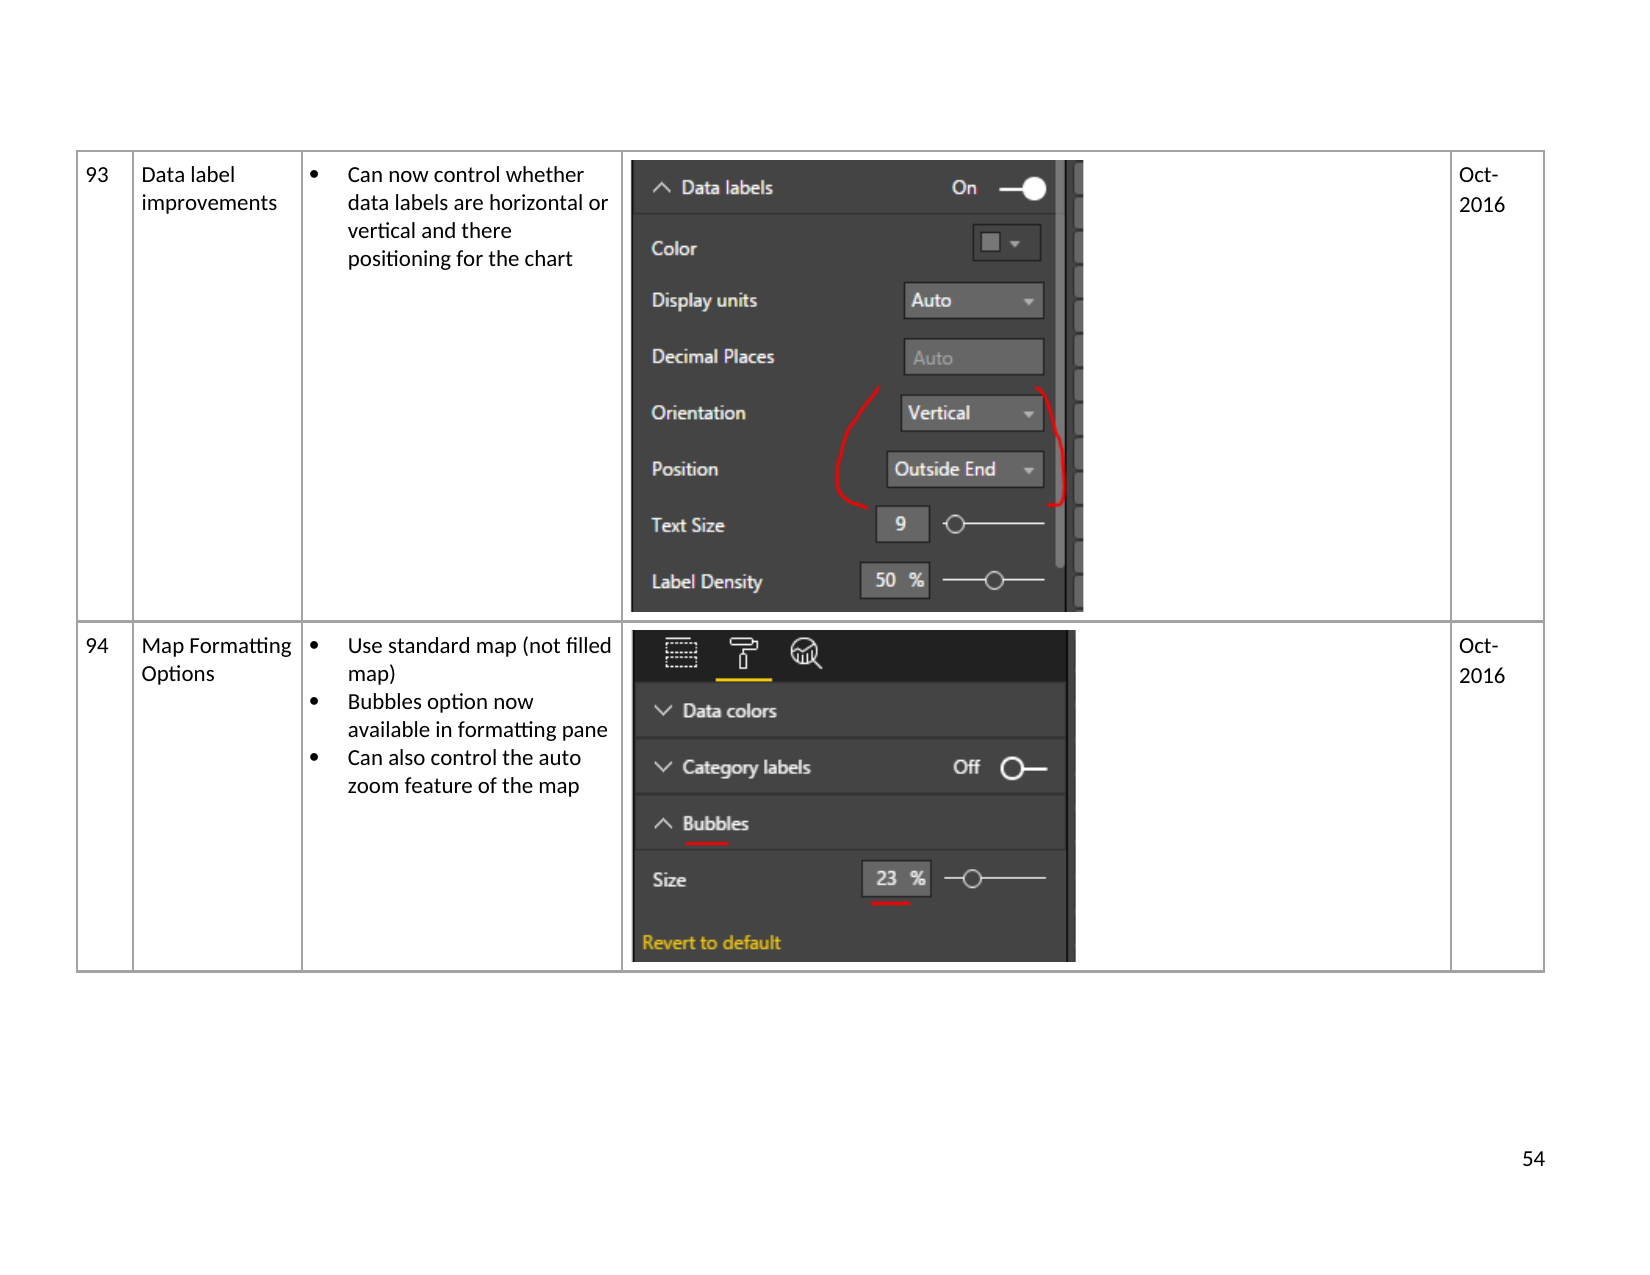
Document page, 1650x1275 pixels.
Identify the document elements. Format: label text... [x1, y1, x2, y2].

table_cell 94 [78, 623, 132, 970]
table_cell 93 [78, 152, 132, 620]
table_cell Use standard map (not filled map) Bubbles option now available in formatting pane Can also control the auto zoom feature of the map [303, 623, 621, 970]
table_cell Data label improvements [134, 152, 301, 620]
table_cell Map Formatting Options [134, 623, 301, 970]
table_cell Oct-2016 [1452, 152, 1543, 620]
table_cell Can now control whether data labels are horizontal or vertical and there positioning for the chart [303, 152, 621, 620]
table_cell [623, 152, 1450, 620]
table_cell Oct-2016 [1452, 623, 1543, 970]
picture [630, 630, 1076, 962]
table_cell [623, 623, 1450, 970]
picture [630, 160, 1084, 612]
